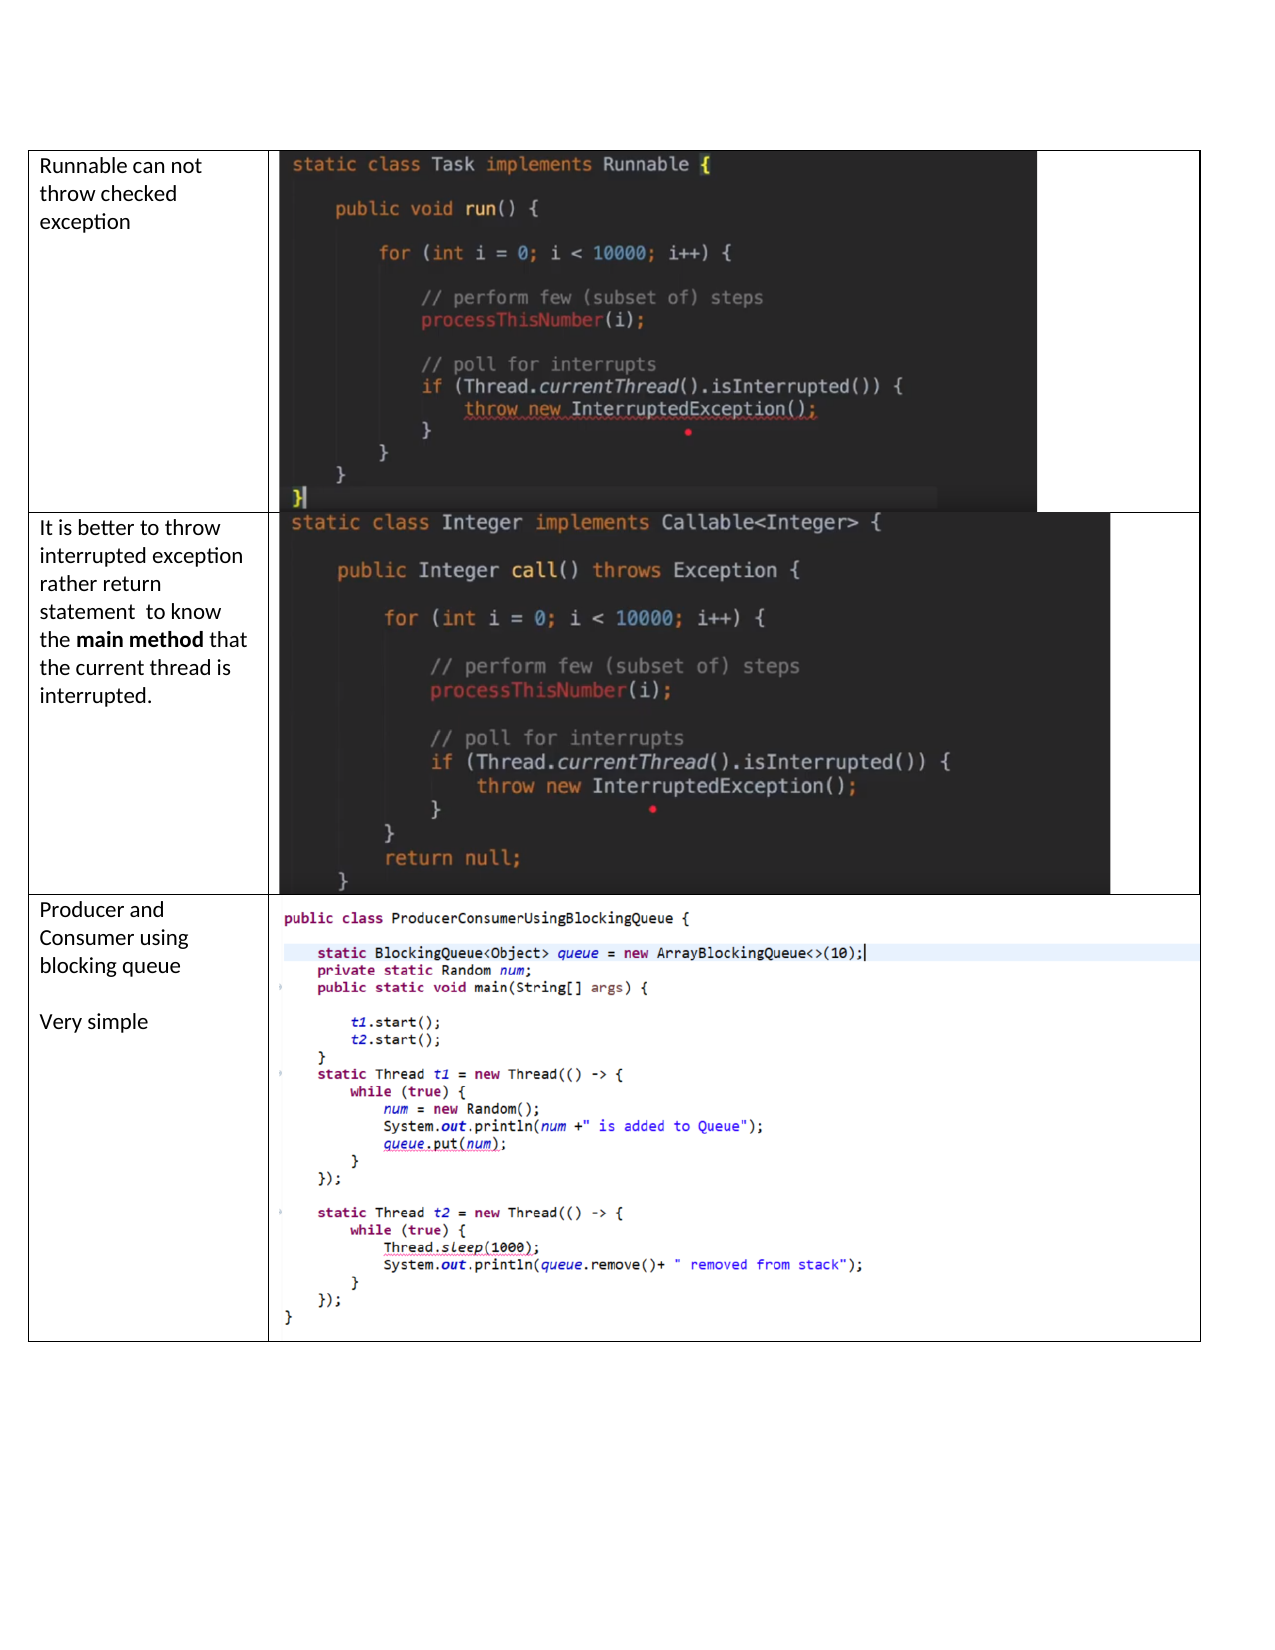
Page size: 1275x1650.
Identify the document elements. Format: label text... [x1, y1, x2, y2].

table_cell [269, 513, 279, 894]
table_cell [269, 895, 279, 1341]
table_cell [1111, 513, 1199, 894]
table_cell [269, 151, 279, 512]
table_cell It is better to throw interrupted exception rather return statement to know the main method that the current thread is interrupted. [29, 513, 268, 894]
table_cell Producer and Consumer using blocking queue Very simple [29, 895, 268, 1341]
picture [279, 151, 1111, 894]
picture [279, 895, 1200, 1341]
table_cell Runnable can not throw checked exception [29, 151, 268, 512]
table_cell [1038, 151, 1199, 512]
